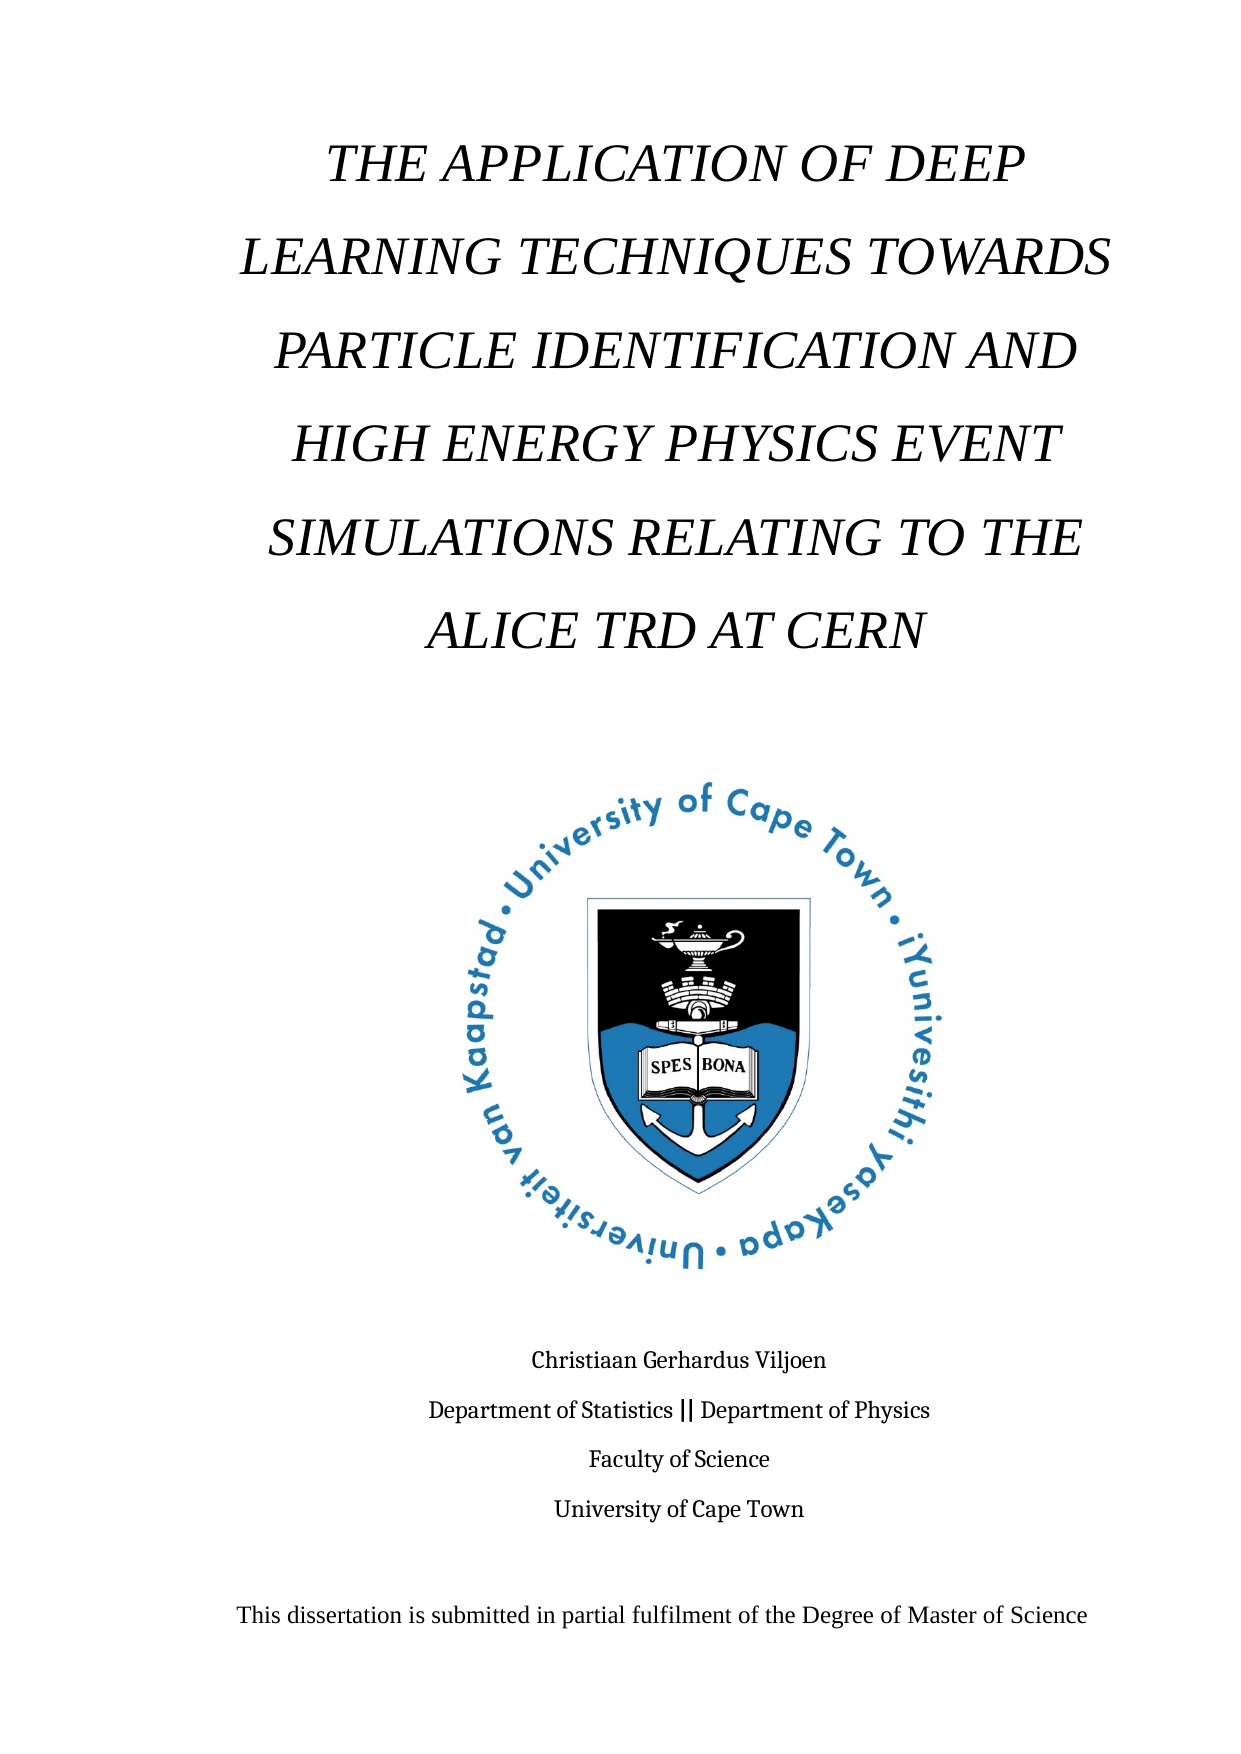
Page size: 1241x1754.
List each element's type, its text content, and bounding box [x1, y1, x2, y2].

picture [355, 722, 1004, 1332]
text University of Cape Town [236, 1495, 1122, 1523]
text Department of Statistics || Department of Physics [236, 1396, 1122, 1424]
text This dissertation is submitted in partial fulfilment of the Degree of Master of Science [236, 1600, 1122, 1629]
title THE APPLICATION OF DEEP LEARNING TECHNIQUES TOWARDS PARTICLE IDENTIFICATION AND HIGH ENERGY PHYSICS EVENT SIMULATIONS RELATING TO THE ALICE TRD AT CERN [236, 131, 1122, 660]
text Faculty of Science [236, 1445, 1122, 1474]
